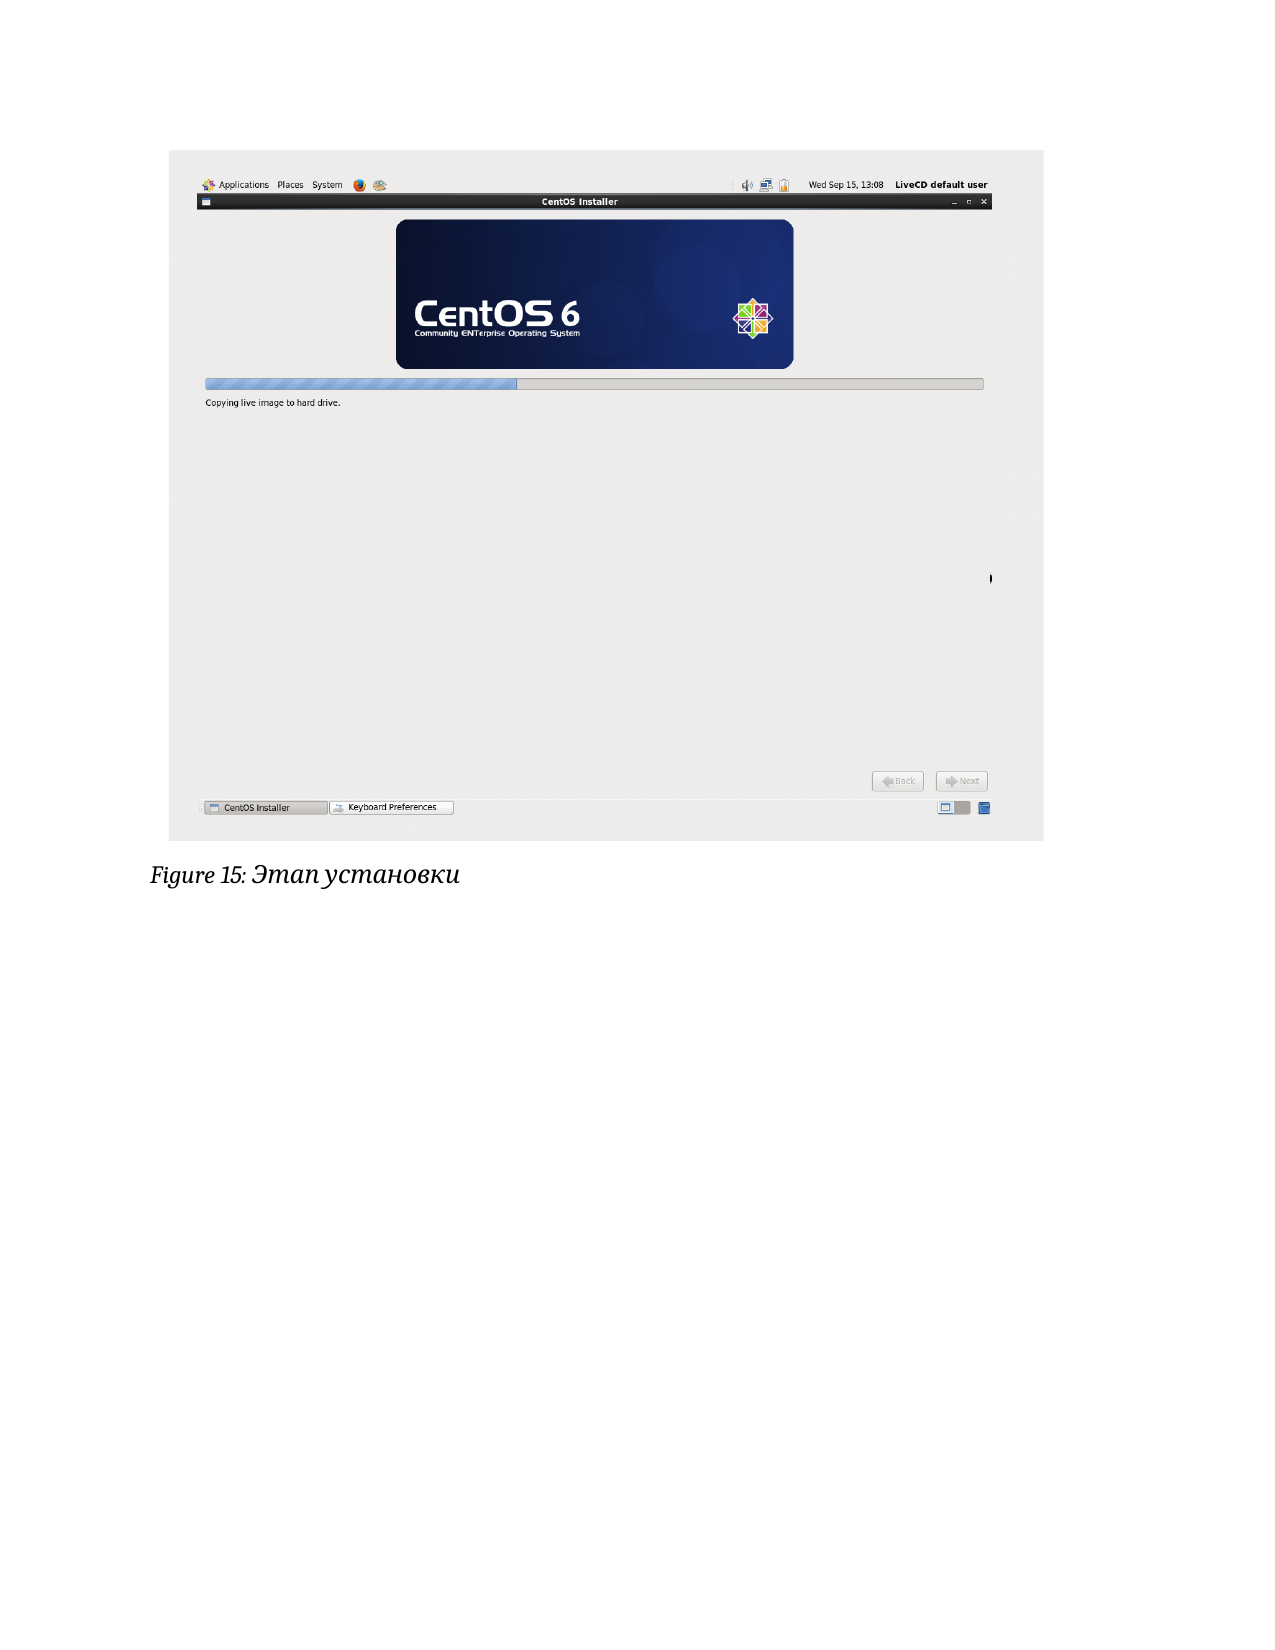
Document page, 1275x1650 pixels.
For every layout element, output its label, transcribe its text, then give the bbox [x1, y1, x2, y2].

text Figure 15: Этап установки [150, 861, 1125, 890]
picture [168, 150, 1044, 841]
